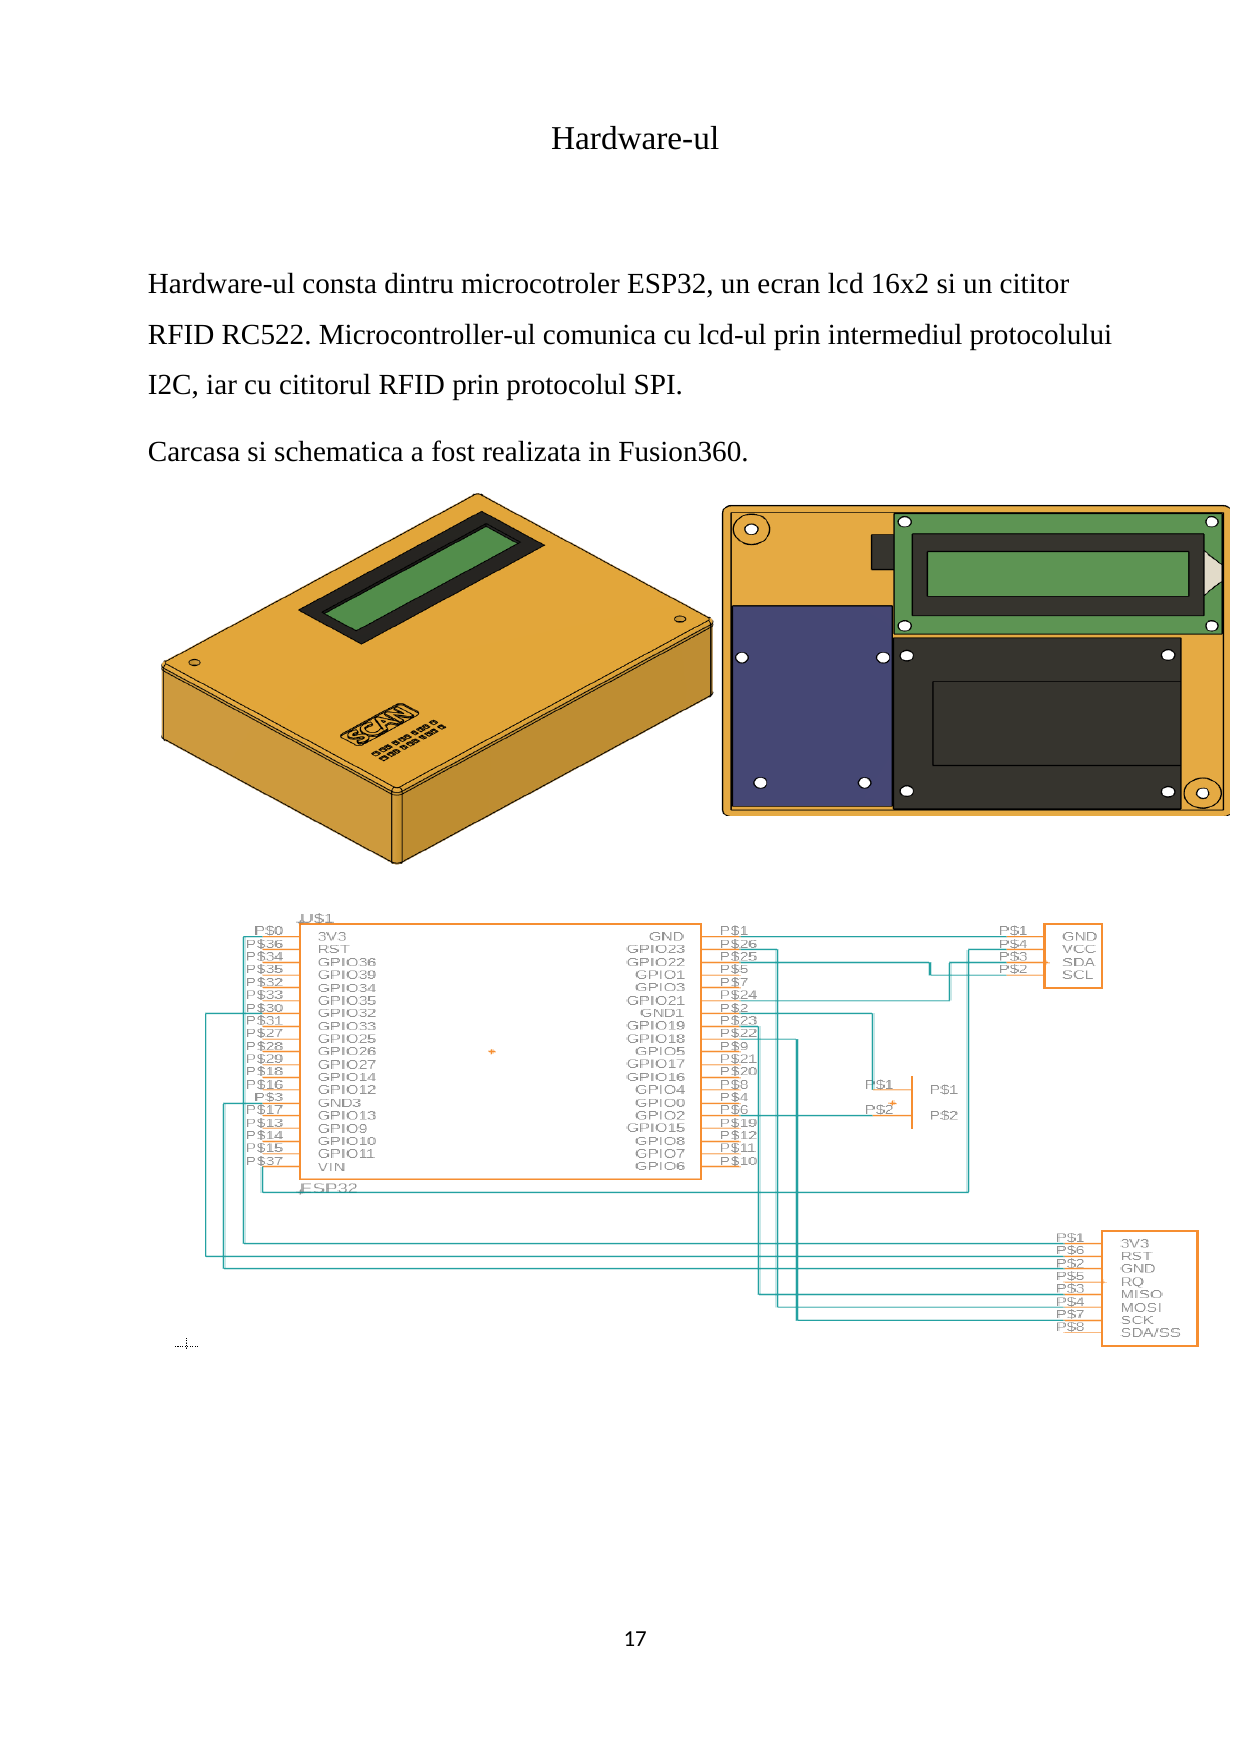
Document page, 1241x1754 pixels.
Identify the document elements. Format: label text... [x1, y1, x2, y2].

text Hardware-ul [148, 118, 1122, 156]
text Carcasa si schematica a fost realizata in Fusion360. [148, 434, 1122, 468]
picture [149, 898, 1202, 1350]
text Hardware-ul consta dintru microcotroler ESP32, un ecran lcd 16x2 si un cititor RFID RC522. Microcontroller-ul comunica cu lcd-ul prin intermediul protocolului I2C, iar cu cititorul RFID prin protocolul SPI. [148, 266, 1122, 401]
picture [124, 489, 739, 877]
picture [720, 503, 1230, 816]
